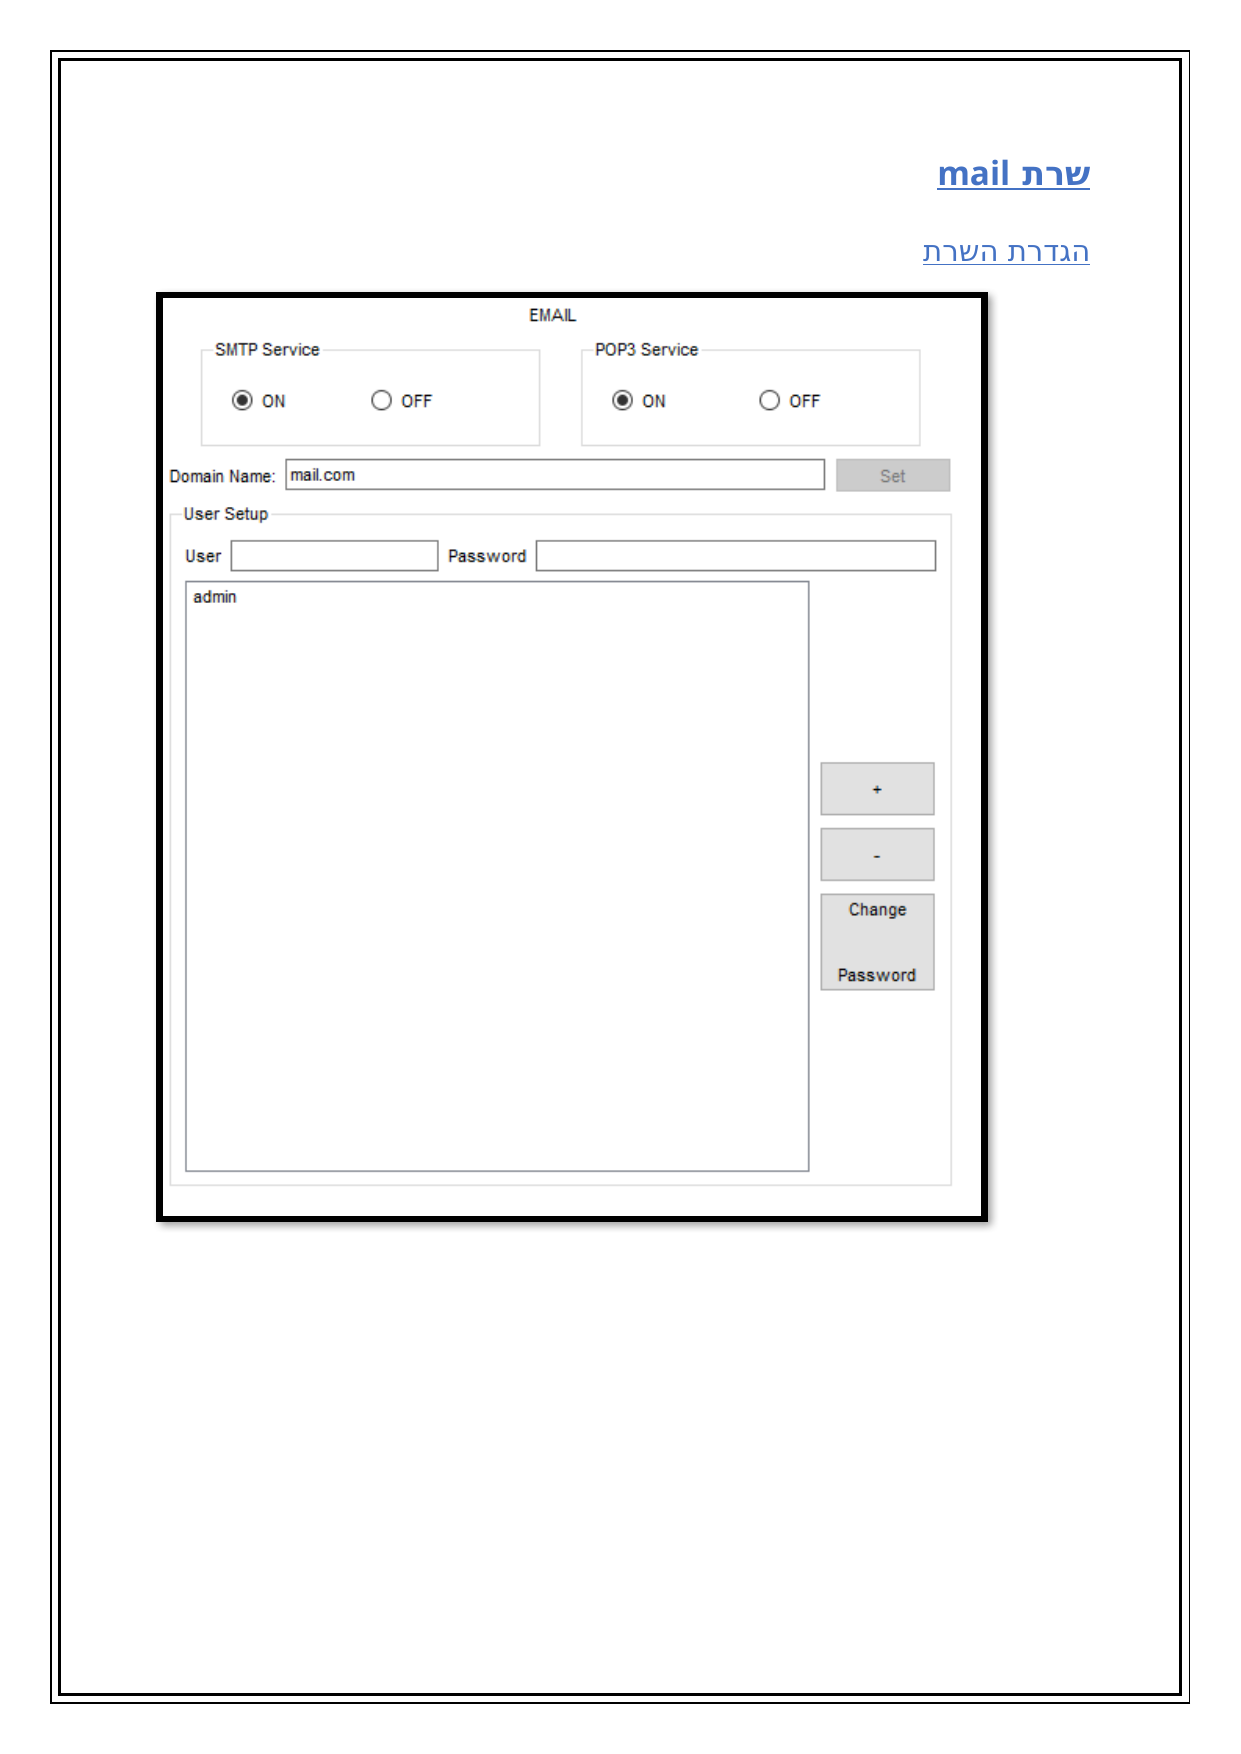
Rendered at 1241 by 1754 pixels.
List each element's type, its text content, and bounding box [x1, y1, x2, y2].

subtitle הגדרת השרת [150, 235, 1090, 269]
subtitle שרת mail [150, 150, 1090, 195]
picture [163, 298, 981, 1216]
